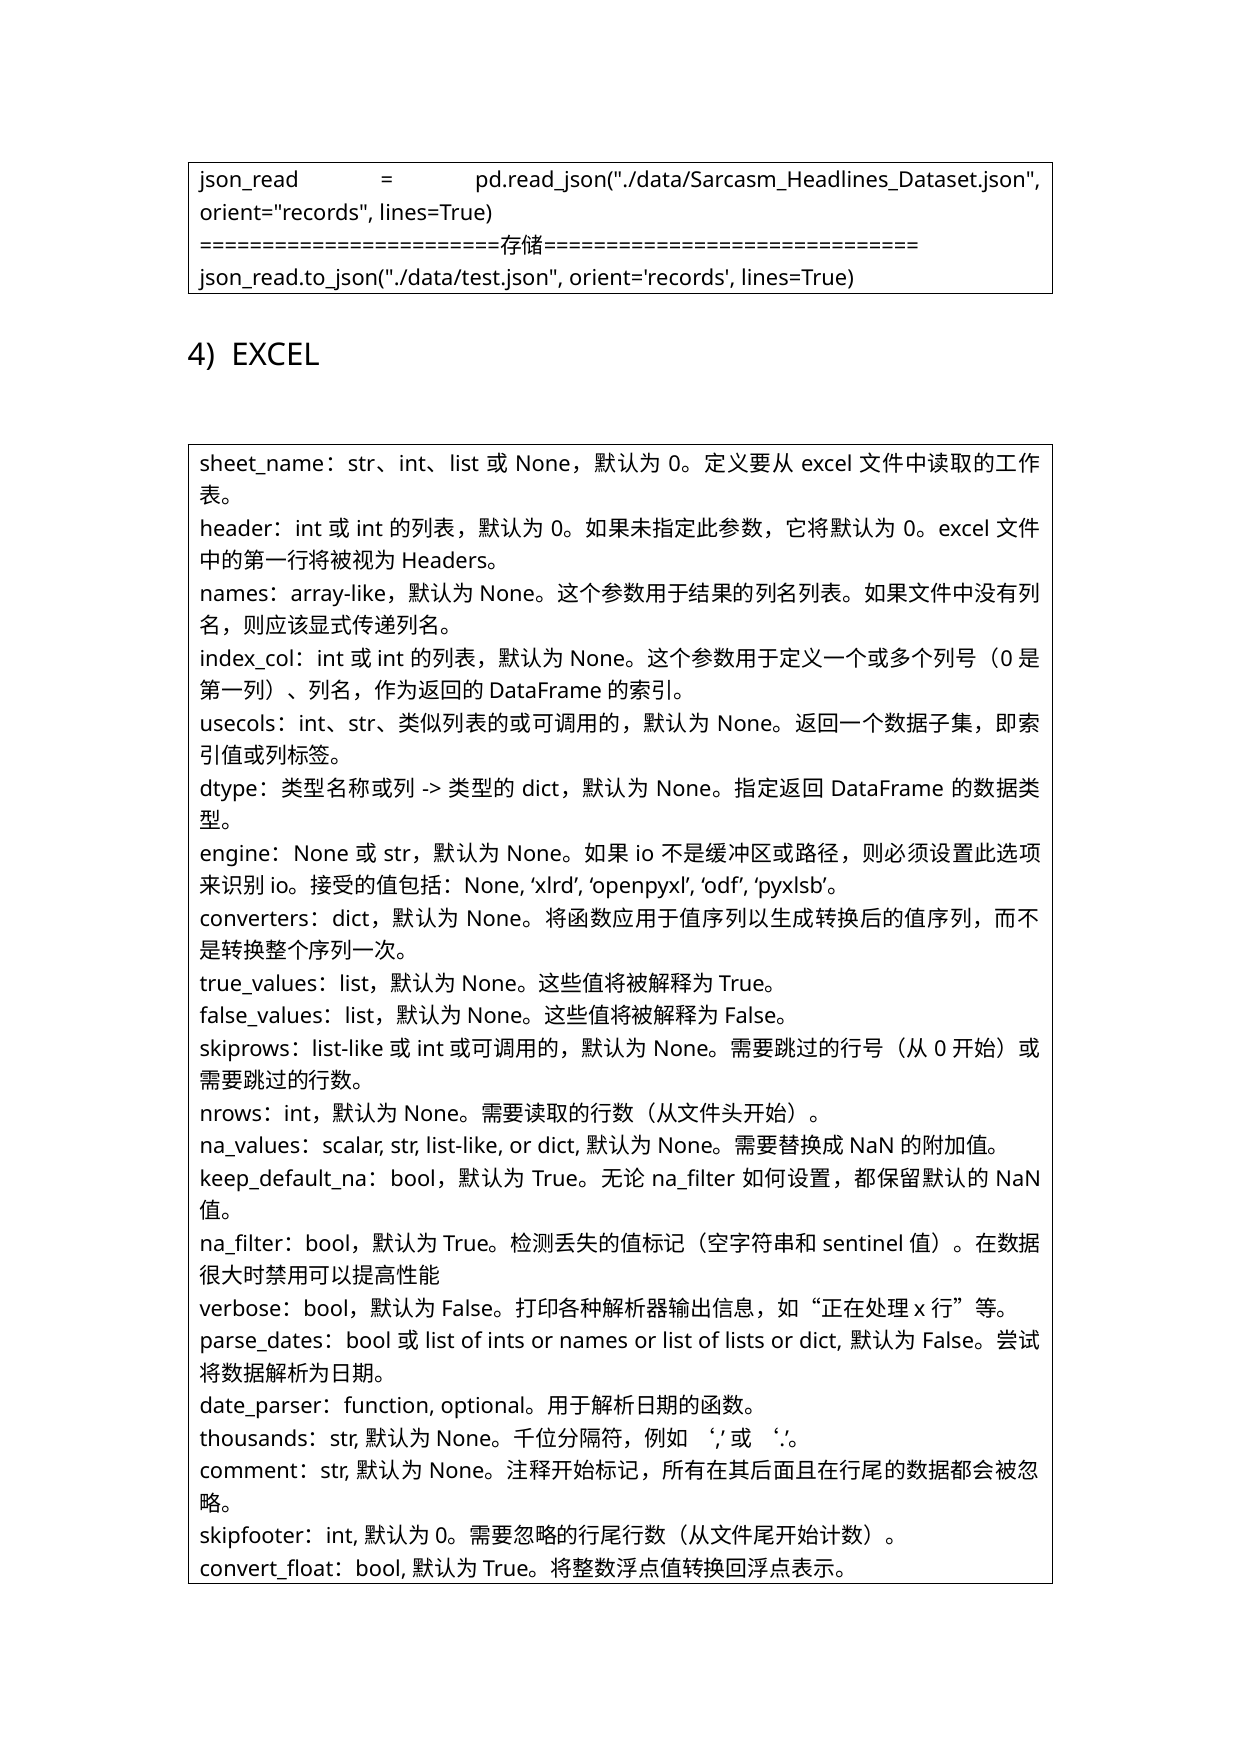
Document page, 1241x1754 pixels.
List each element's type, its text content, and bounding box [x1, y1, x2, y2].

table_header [189, 163, 1052, 293]
table_header sheet_name：str、int、list 或 None，默认为 0。定义要从 excel 文件中读取的工作表。 header：int 或 int 的列表，默认为 0。如果未指定此参数，它将默认为 0。excel 文件中的第一行将被视为 Headers。 names：array-like，默认为 None。这个参数用于结果的列名列表。如果文件中没有列名，则应该显式传递列名。 index_col：int 或 int 的列表，默认为 None。这个参数用于定义一个或多个列号（0 是第一列）、列名，作为返回的 DataFrame 的索引。 usecols：int、str、类似列表的或可调用的，默认为 None。返回一个数据子集，即索引值或列标签。 dtype：类型名称或列 -> 类型的 dict，默认为 None。指定返回 DataFrame 的数据类型。 engine：None 或 str，默认为 None。如果 io 不是缓冲区或路径，则必须设置此选项来识别 io。接受的值包括：None, ‘xlrd’, ‘openpyxl’, ‘odf’, ‘pyxlsb’。 converters：dict，默认为 None。将函数应用于值序列以生成转换后的值序列，而不是转换整个序列一次。 true_values：list，默认为 None。这些值将被解释为 True。 false_values：list，默认为 None。这些值将被解释为 False。 skiprows：list-like 或 int 或可调用的，默认为 None。需要跳过的行号（从 0 开始）或需要跳过的行数。 nrows：int，默认为 None。需要读取的行数（从文件头开始）。 na_values：scalar, str, list-like, or dict, 默认为 None。需要替换成 NaN 的附加值。 keep_default_na：bool，默认为 True。无论 na_filter 如何设置，都保留默认的 NaN 值。 na_filter：bool，默认为 True。检测丢失的值标记（空字符串和 sentinel 值）。在数据很大时禁用可以提高性能 verbose：bool，默认为 False。打印各种解析器输出信息，如“正在处理 x 行”等。 parse_dates：bool 或 list of ints or names or list of lists or dict, 默认为 False。尝试将数据解析为日期。 date_parser：function, optional。用于解析日期的函数。 thousands：str, 默认为 None。千位分隔符，例如 ‘,’ 或 ‘.’。 comment：str, 默认为 None。注释开始标记，所有在其后面且在行尾的数据都会被忽略。 skipfooter：int, 默认为 0。需要忽略的行尾行数（从文件尾开始计数）。 convert_float：bool, 默认为 True。将整数浮点值转换回浮点表示。 [189, 445, 1052, 1583]
subtitle EXCEL [187, 321, 1053, 386]
